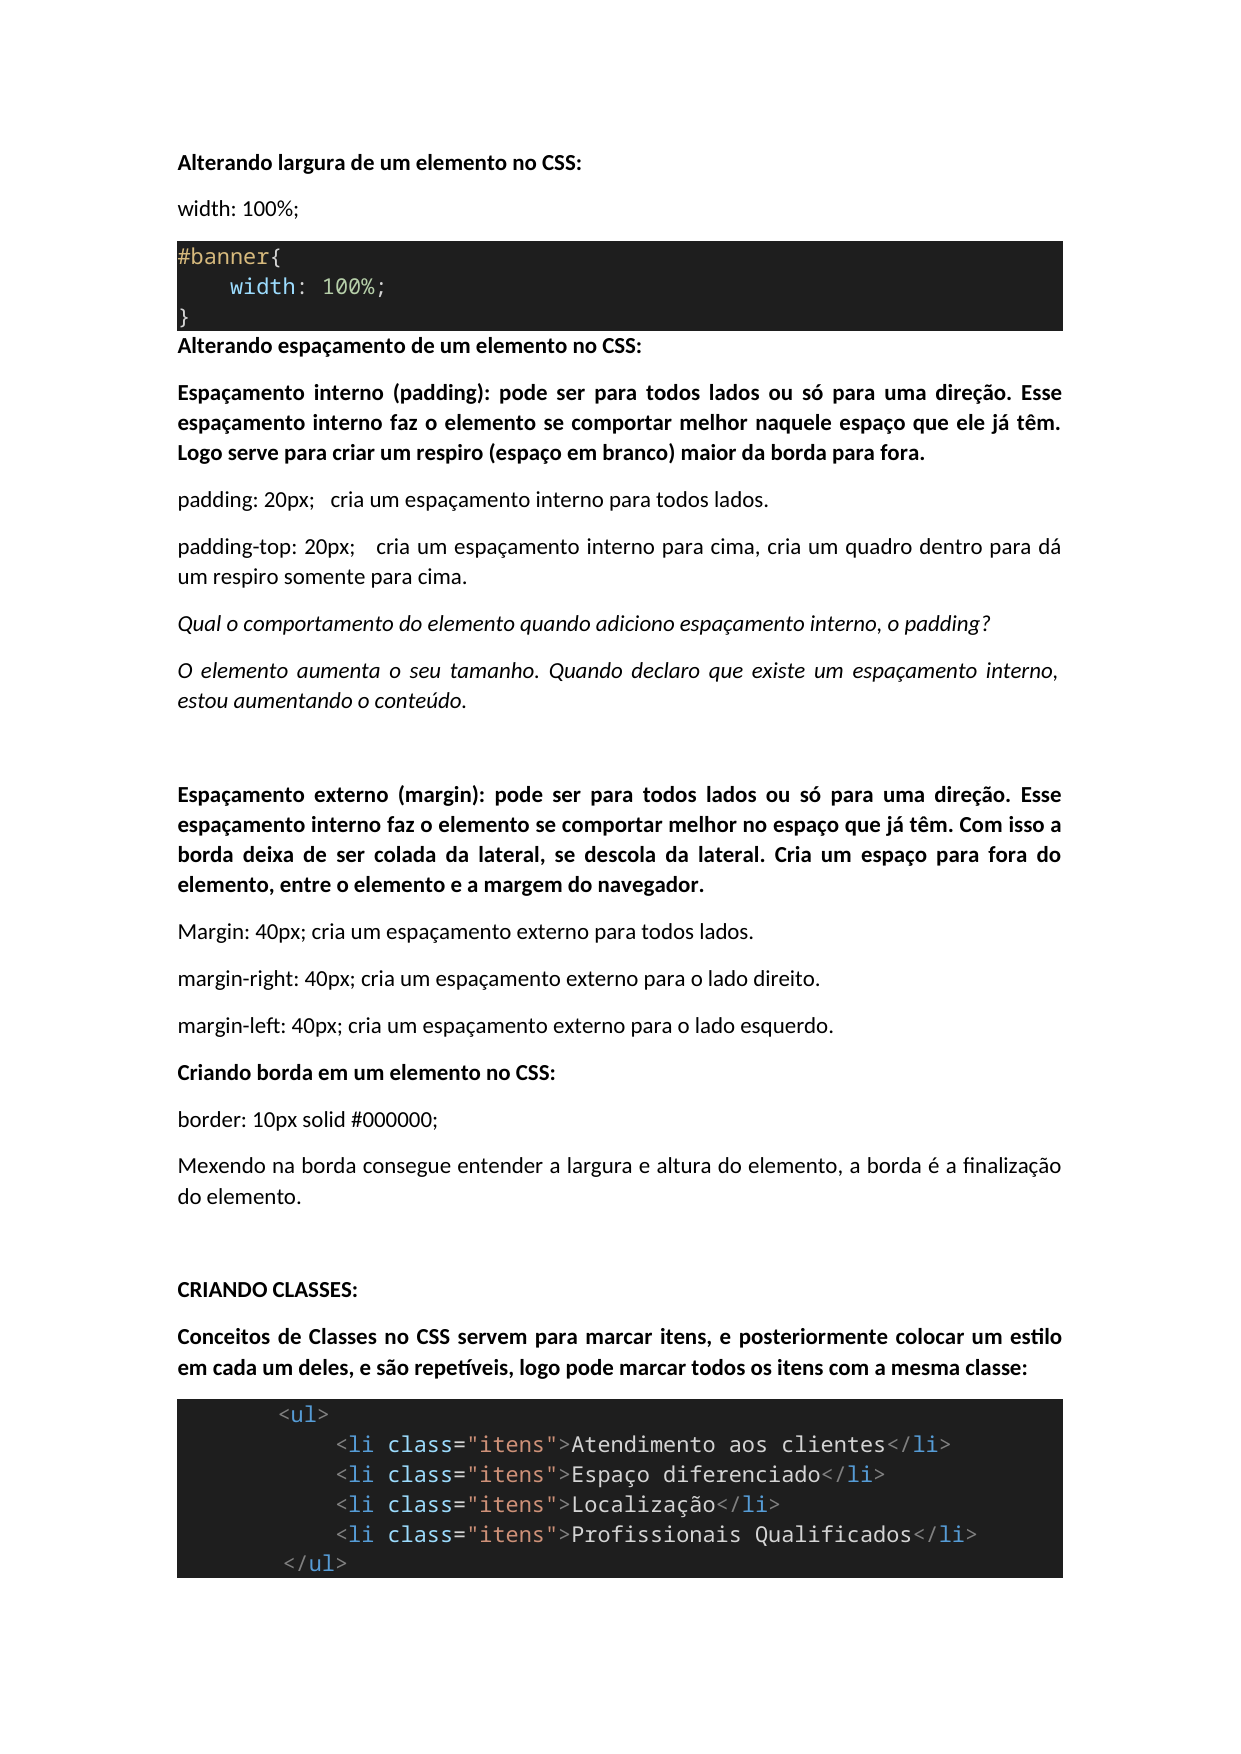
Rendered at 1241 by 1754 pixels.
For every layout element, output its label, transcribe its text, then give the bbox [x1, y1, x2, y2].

text <li class="itens">Espaço diferenciado</li> [177, 1459, 1063, 1489]
text CRIANDO CLASSES: [177, 1276, 1063, 1303]
text padding: 20px; cria um espaçamento interno para todos lados. [177, 485, 1063, 513]
text Alterando espaçamento de um elemento no CSS: [177, 331, 1063, 359]
text } [177, 301, 1063, 331]
text #banner{ [177, 241, 1063, 271]
text padding-top: 20px; cria um espaçamento interno para cima, cria um quadro dentro para dá um respiro somente para cima. [177, 532, 1063, 590]
text Mexendo na borda consegue entender a largura e altura do elemento, a borda é a finalização do elemento. [177, 1152, 1063, 1210]
text <li class="itens">Atendimento aos clientes</li> [177, 1429, 1063, 1459]
text margin-right: 40px; cria um espaçamento externo para o lado direito. [177, 964, 1063, 992]
text </ul> [177, 1548, 1063, 1578]
text <ul> [177, 1399, 1063, 1429]
text <li class="itens">Localização</li> [177, 1489, 1063, 1519]
text margin-left: 40px; cria um espaçamento externo para o lado esquerdo. [177, 1011, 1063, 1039]
text width: 100%; [177, 194, 1063, 222]
text Criando borda em um elemento no CSS: [177, 1058, 1063, 1086]
text Alterando largura de um elemento no CSS: [177, 148, 1063, 176]
text Espaçamento interno (padding): pode ser para todos lados ou só para uma direção. Esse espaçamento interno faz o elemento se comportar melhor naquele espaço que ele já têm. Logo serve para criar um respiro (espaço em branco) maior da borda para fora. [177, 378, 1063, 466]
text Qual o comportamento do elemento quando adiciono espaçamento interno, o padding? [177, 609, 1063, 637]
text Conceitos de Classes no CSS servem para marcar itens, e posteriormente colocar um estilo em cada um deles, e são repetíveis, logo pode marcar todos os itens com a mesma classe: [177, 1322, 1063, 1381]
text width: 100%; [177, 271, 1063, 301]
text O elemento aumenta o seu tamanho. Quando declaro que existe um espaçamento interno, estou aumentando o conteúdo. [177, 656, 1063, 714]
text Margin: 40px; cria um espaçamento externo para todos lados. [177, 917, 1063, 945]
text Espaçamento externo (margin): pode ser para todos lados ou só para uma direção. Esse espaçamento interno faz o elemento se comportar melhor no espaço que já têm. Com isso a borda deixa de ser colada da lateral, se descola da lateral. Cria um espaço para fora do elemento, entre o elemento e a margem do navegador. [177, 780, 1063, 898]
text <li class="itens">Profissionais Qualificados</li> [177, 1519, 1063, 1548]
text border: 10px solid #000000; [177, 1105, 1063, 1133]
